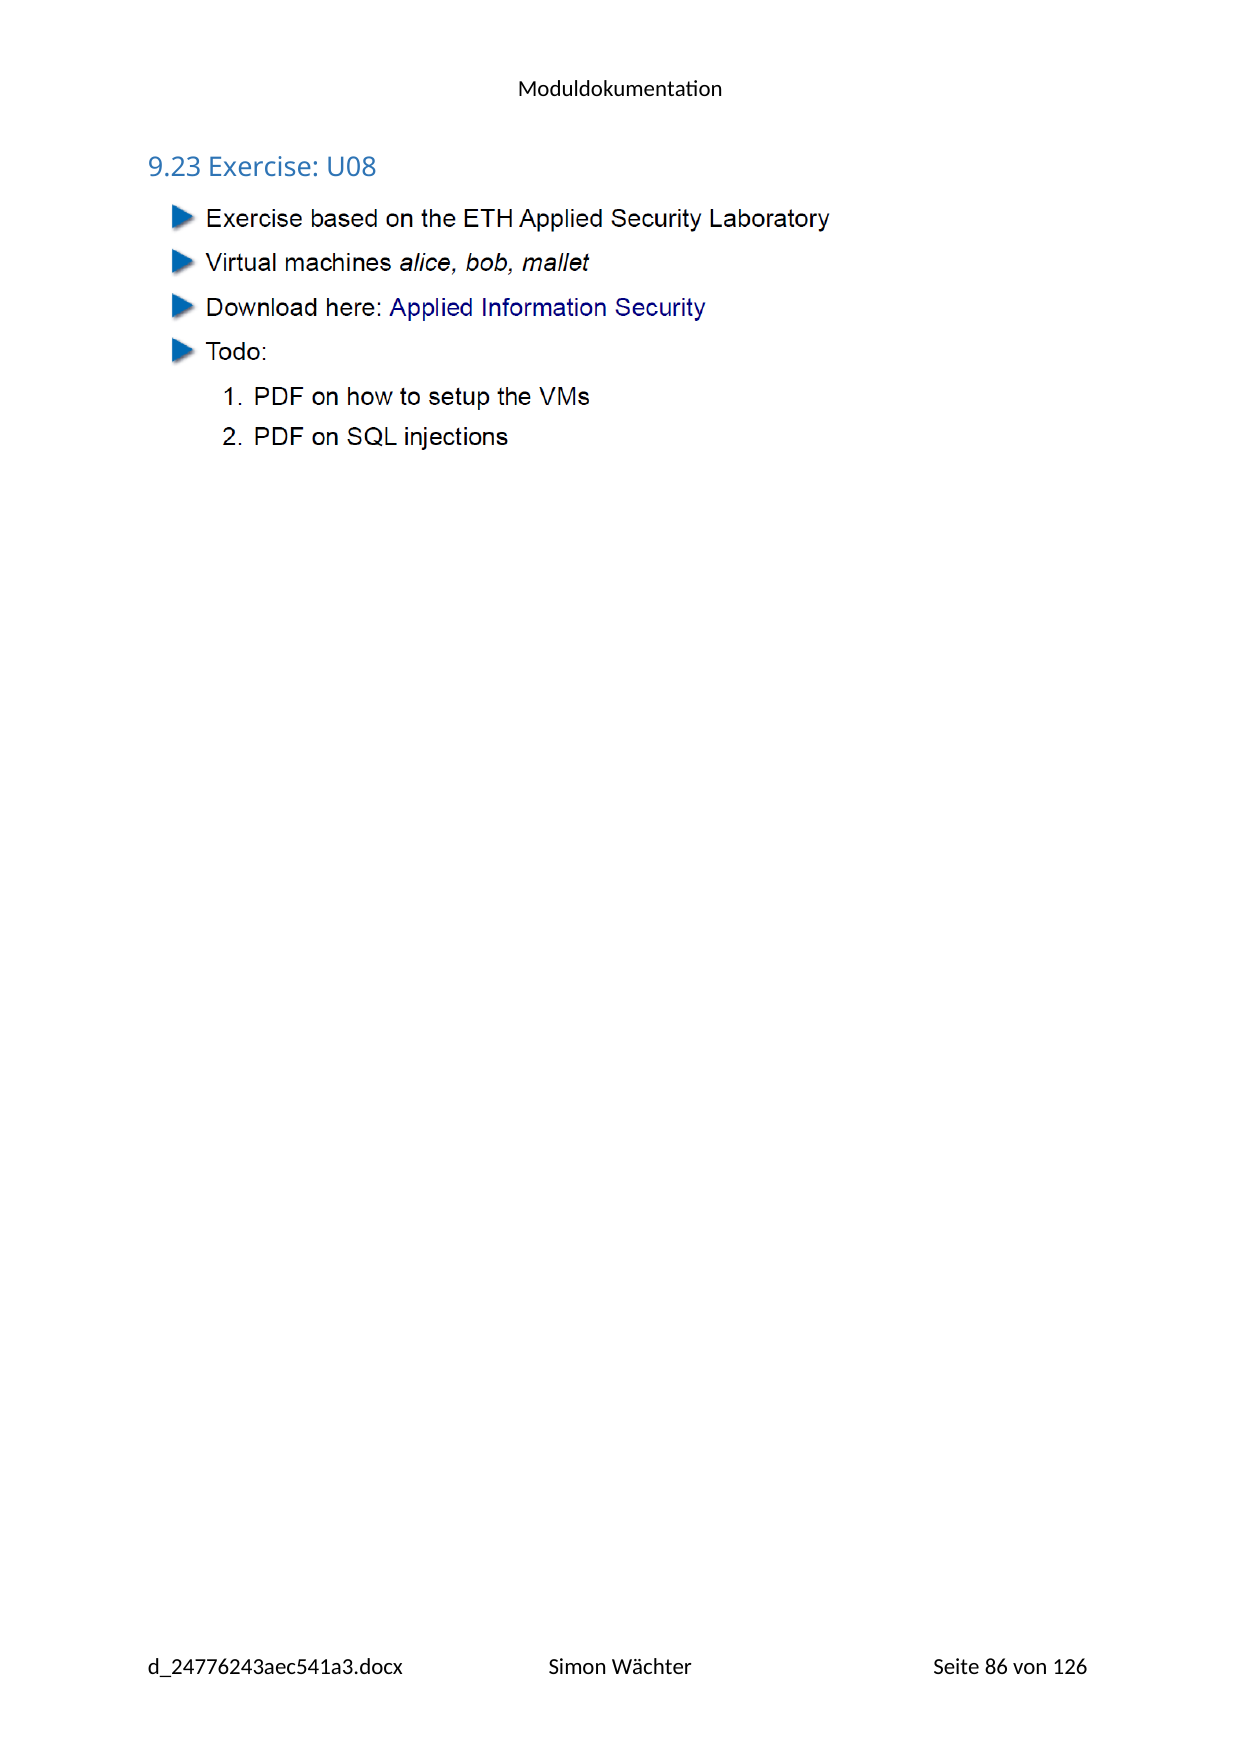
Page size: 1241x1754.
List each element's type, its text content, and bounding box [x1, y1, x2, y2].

subtitle Exercise: U08 [148, 148, 1093, 184]
picture [147, 187, 1093, 474]
